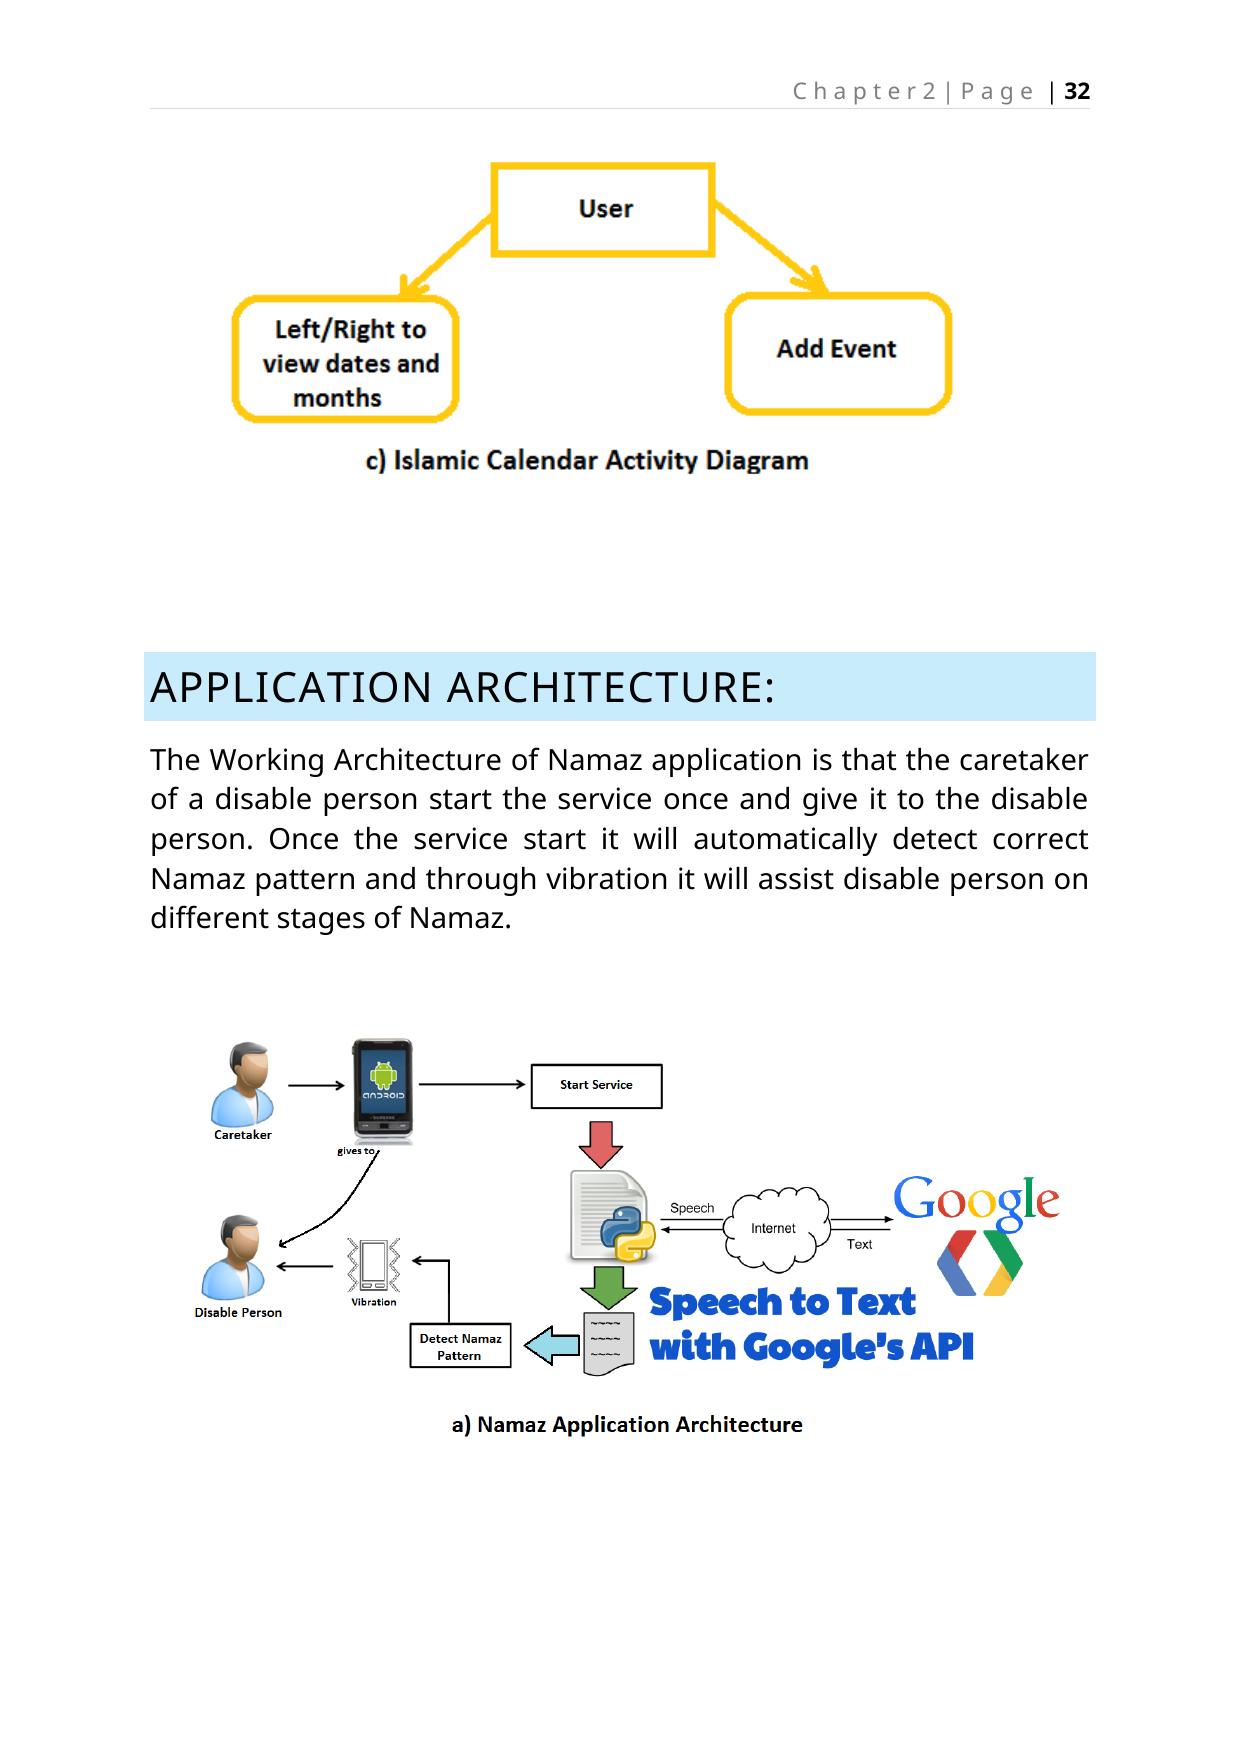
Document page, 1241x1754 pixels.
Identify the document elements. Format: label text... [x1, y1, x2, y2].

picture [150, 1026, 1096, 1446]
picture [150, 150, 1091, 486]
subtitle Application Architecture: [150, 658, 1090, 714]
text The Working Architecture of Namaz application is that the caretaker of a disable person start the service once and give it to the disable person. Once the service start it will automatically detect correct Namaz pattern and through vibration it will assist disable person on different stages of Namaz. [150, 739, 1090, 937]
